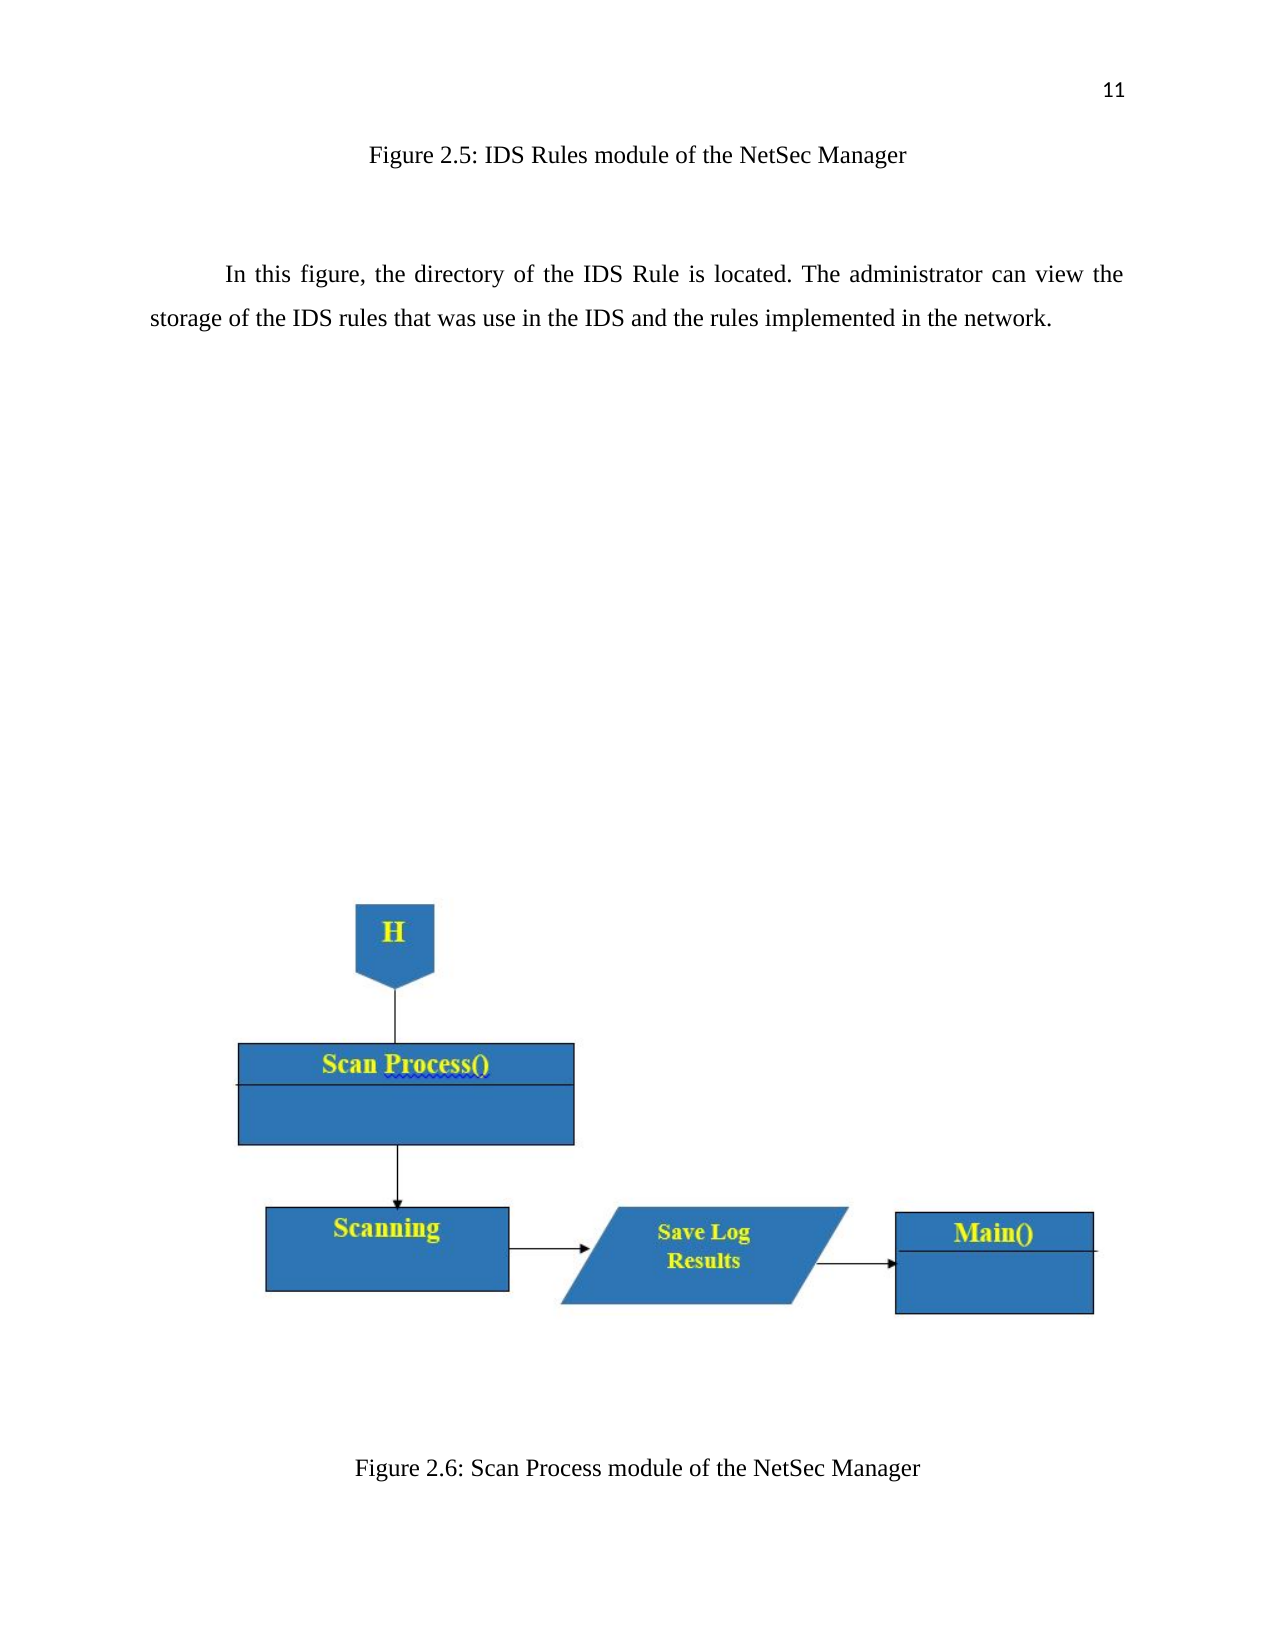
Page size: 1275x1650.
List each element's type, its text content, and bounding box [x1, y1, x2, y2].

text Figure 2.6: Scan Process module of the NetSec Manager [150, 1379, 1125, 1482]
text In this figure, the directory of the IDS Rule is located. The administrator can view the storage of the IDS rules that was use in the IDS and the rules implemented in the network. [150, 259, 1125, 331]
picture [213, 858, 1123, 1365]
text Figure 2.5: IDS Rules module of the NetSec Manager [150, 141, 1125, 169]
